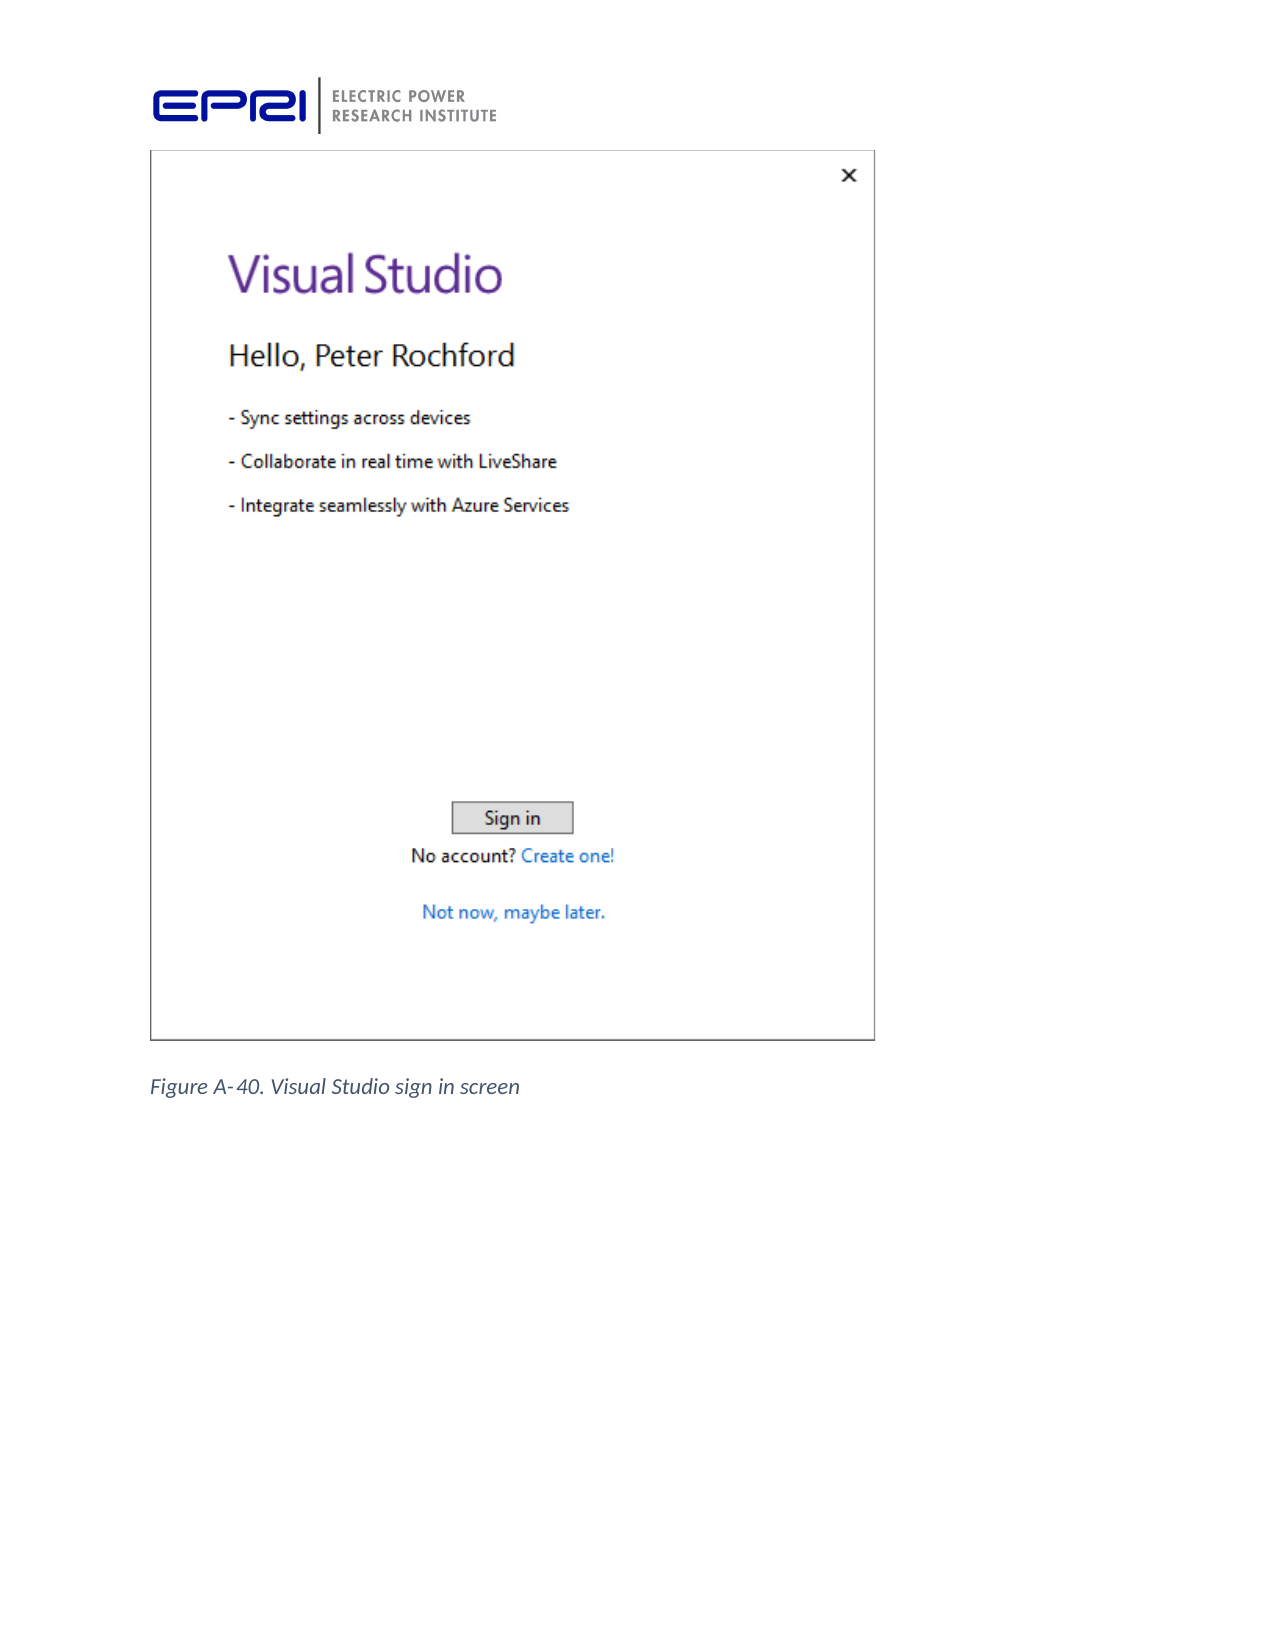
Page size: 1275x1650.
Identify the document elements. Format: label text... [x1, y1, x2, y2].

picture [150, 75, 499, 137]
picture [150, 150, 876, 1041]
